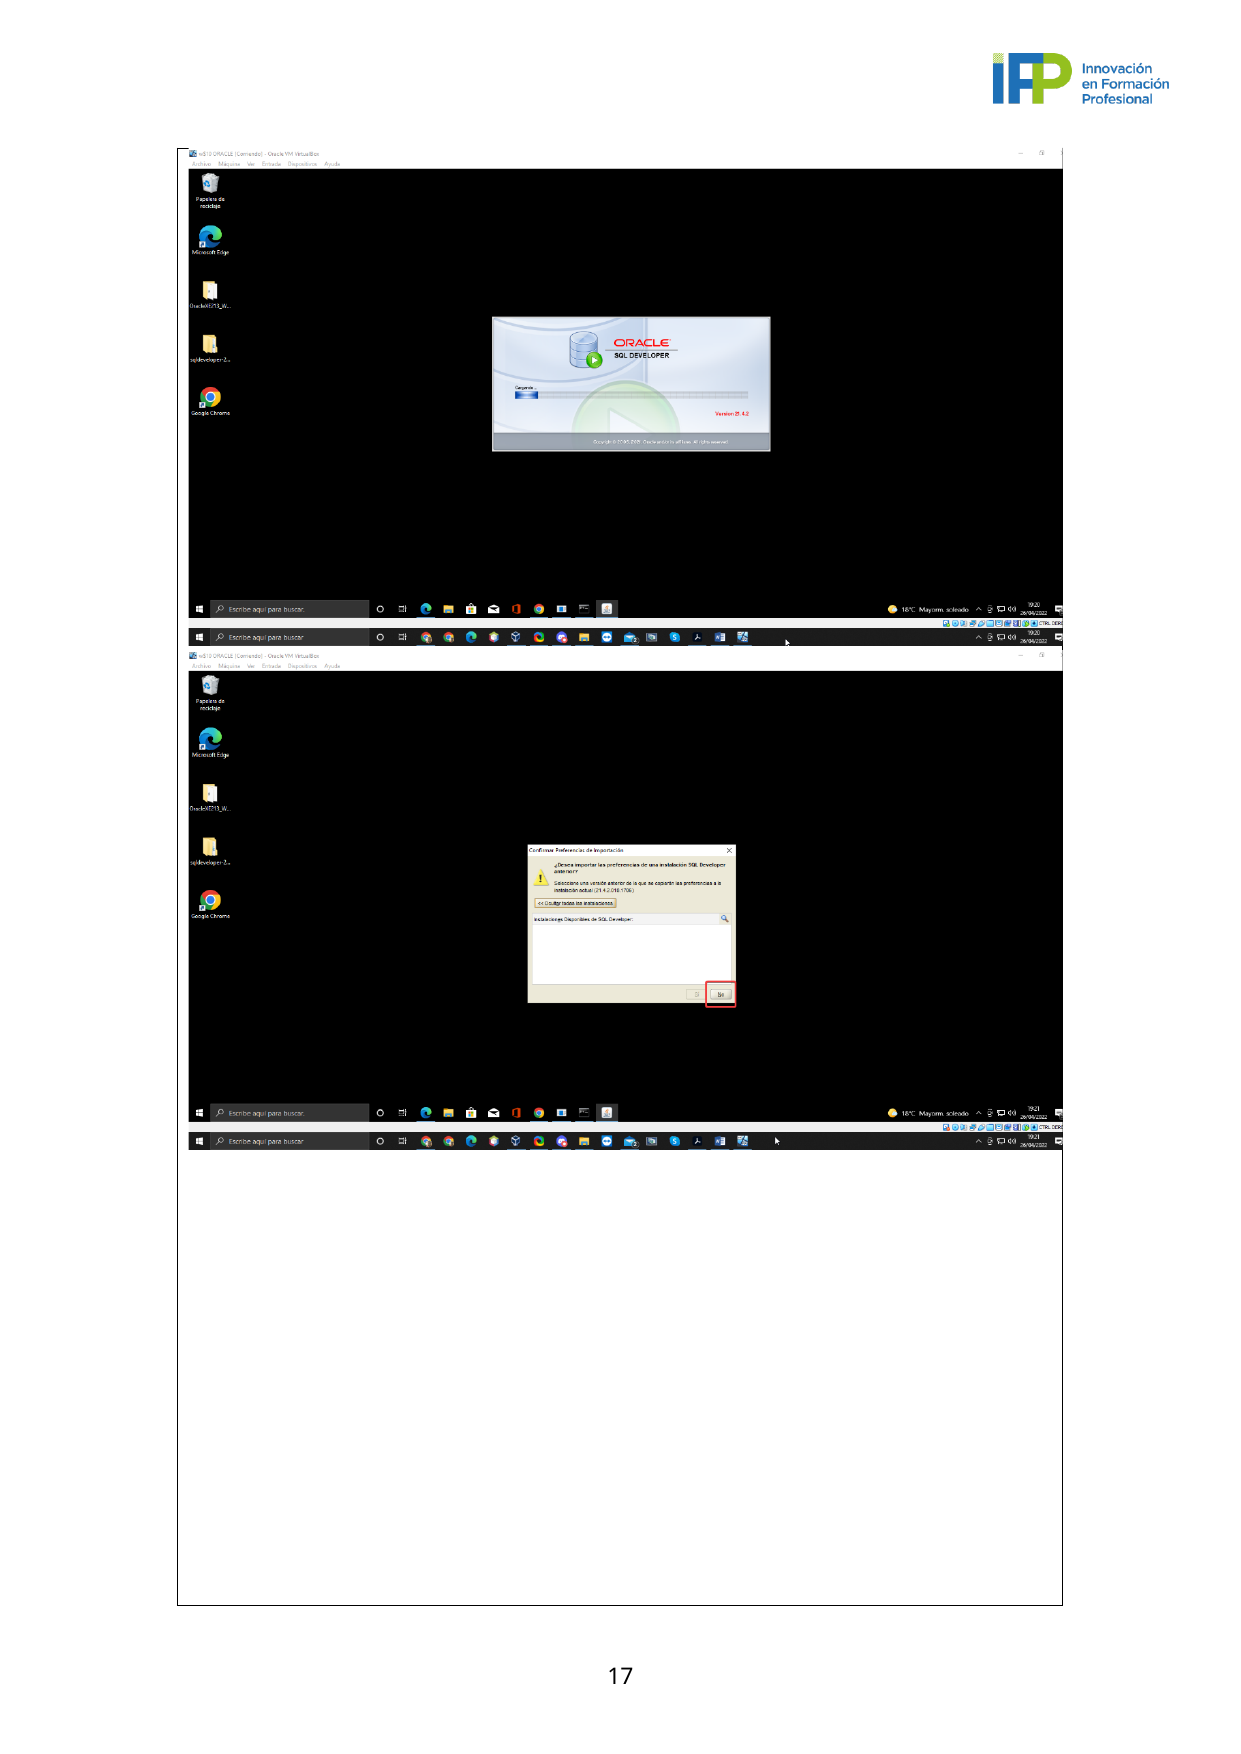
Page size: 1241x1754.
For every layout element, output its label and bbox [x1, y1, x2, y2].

table_cell [178, 149, 1062, 1605]
picture [188, 650, 1063, 1150]
picture [188, 148, 1063, 646]
picture [990, 53, 1172, 104]
